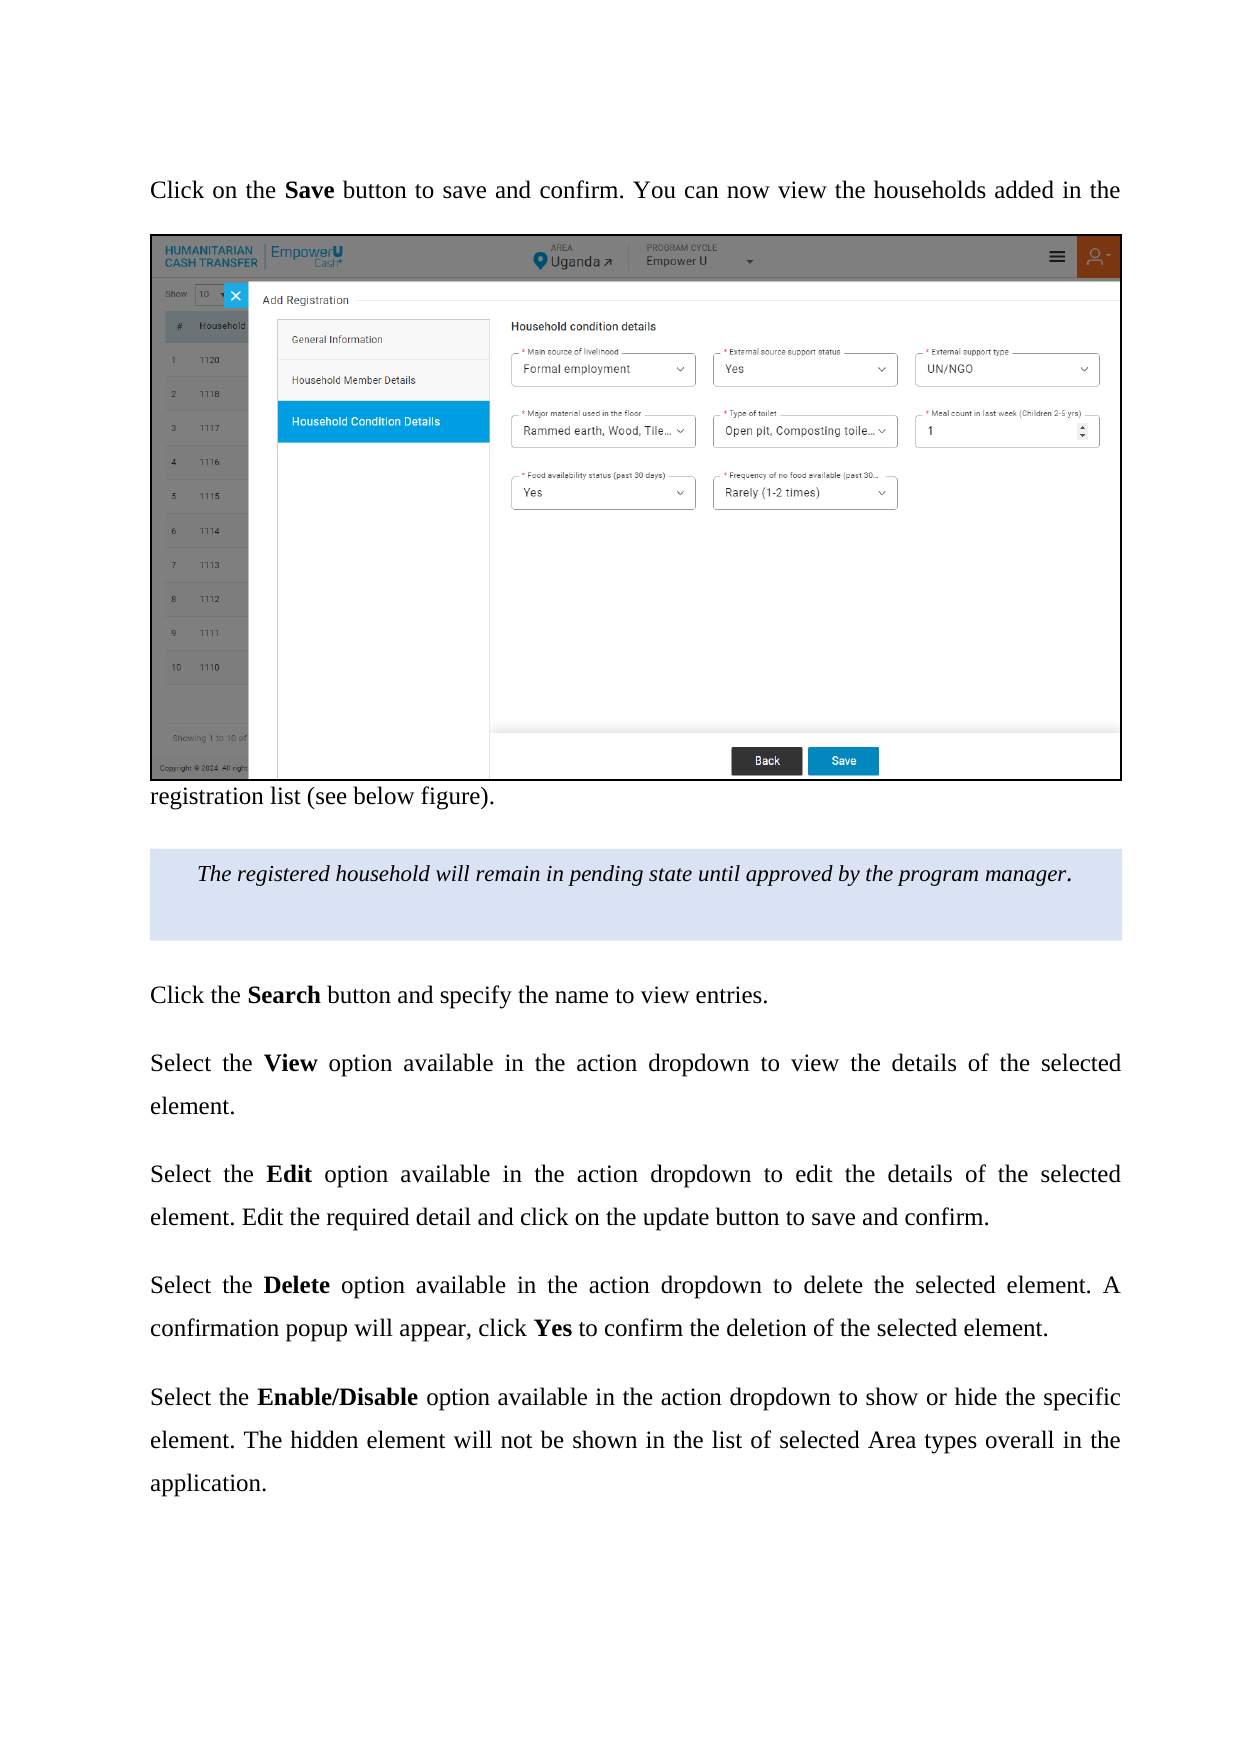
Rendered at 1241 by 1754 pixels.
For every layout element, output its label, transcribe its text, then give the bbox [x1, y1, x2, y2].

text Select the Enable/Disable option available in the action dropdown to show or hide the specific element. The hidden element will not be shown in the list of selected Area types overall in the application. [150, 1382, 1122, 1497]
text Select the View option available in the action dropdown to view the details of the selected element. [150, 1048, 1122, 1120]
text Click on the Save button to save and confirm. You can now view the households added in the registration list (see below figure). [150, 175, 1122, 234]
text Select the Delete option available in the action dropdown to delete the selected element. A confirmation popup will appear, click Yes to confirm the deletion of the selected element. [150, 1270, 1122, 1342]
picture [152, 236, 1120, 779]
text Click on the Save button to save and confirm. You can now view the households added in the registration list (see below figure). [150, 781, 1122, 809]
text Click the Search button and specify the name to view entries. [150, 980, 1122, 1008]
text Select the Edit option available in the action dropdown to edit the details of the selected element. Edit the required detail and click on the update button to save and confirm. [150, 1159, 1122, 1231]
